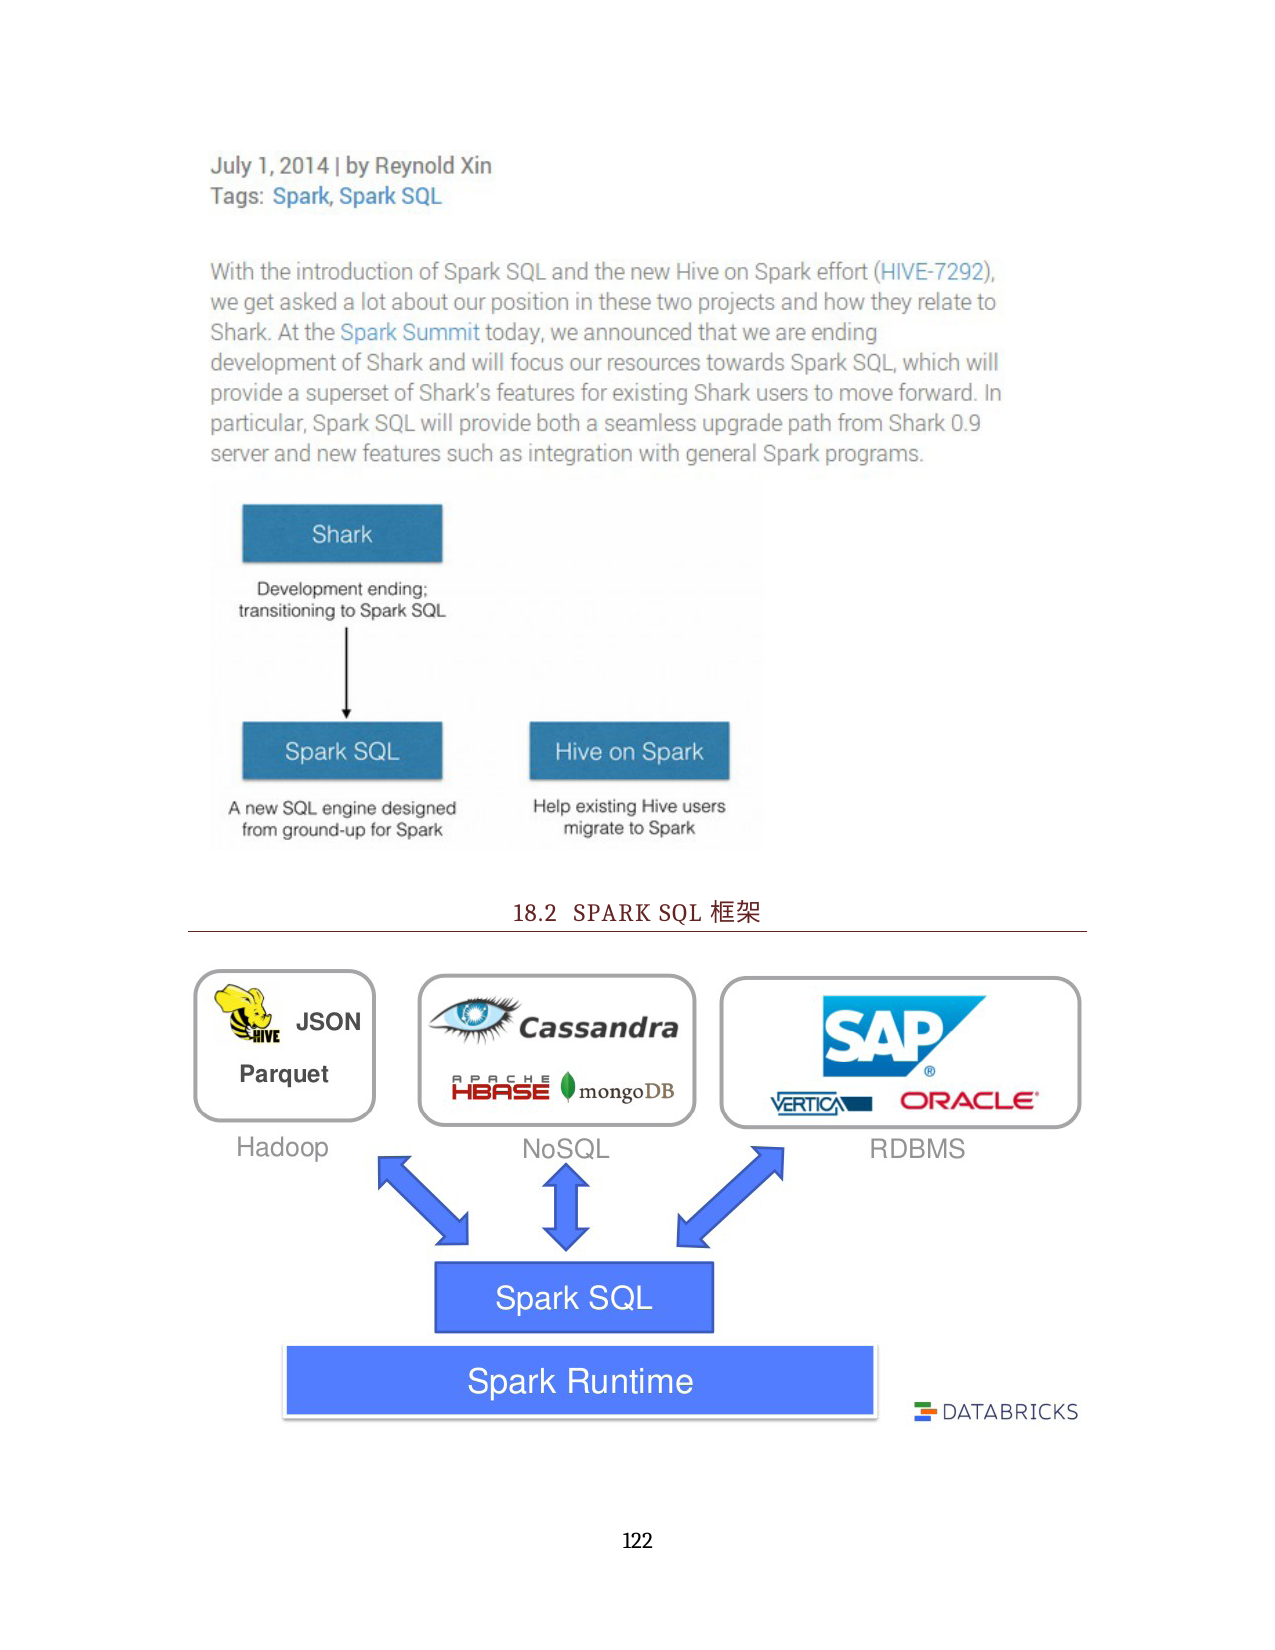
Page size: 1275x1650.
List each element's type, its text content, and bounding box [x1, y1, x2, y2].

subtitle Spark SQL 框架 [187, 892, 1087, 932]
